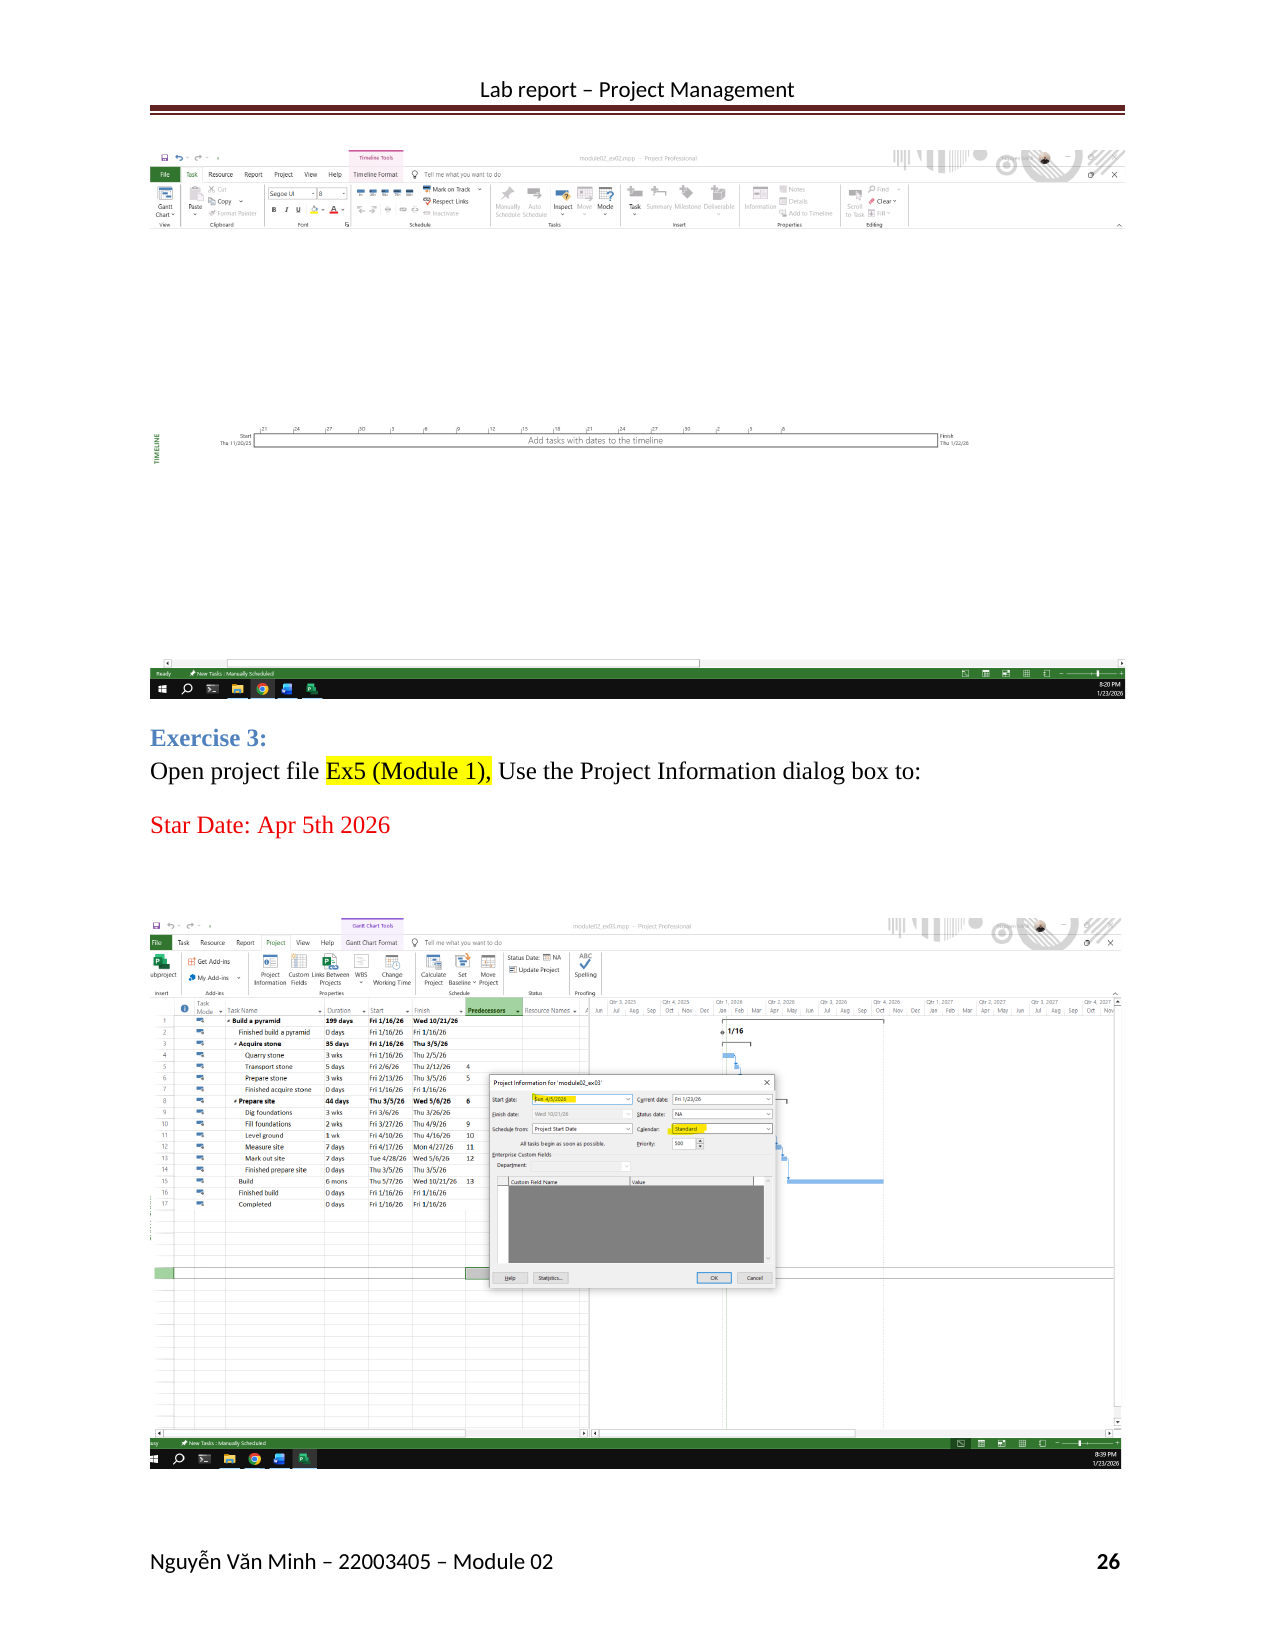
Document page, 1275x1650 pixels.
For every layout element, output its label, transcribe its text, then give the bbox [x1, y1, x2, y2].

subtitle Exercise 3: [150, 723, 1125, 752]
text Open project file Ex5 (Module 1), Use the Project Information dialog box to: [150, 756, 326, 785]
picture [150, 150, 1125, 699]
picture [150, 918, 1122, 1469]
text Open project file Ex5 (Module 1), Use the Project Information dialog box to: [492, 756, 1125, 785]
text Star Date: Apr 5th 2026 [150, 810, 1125, 839]
